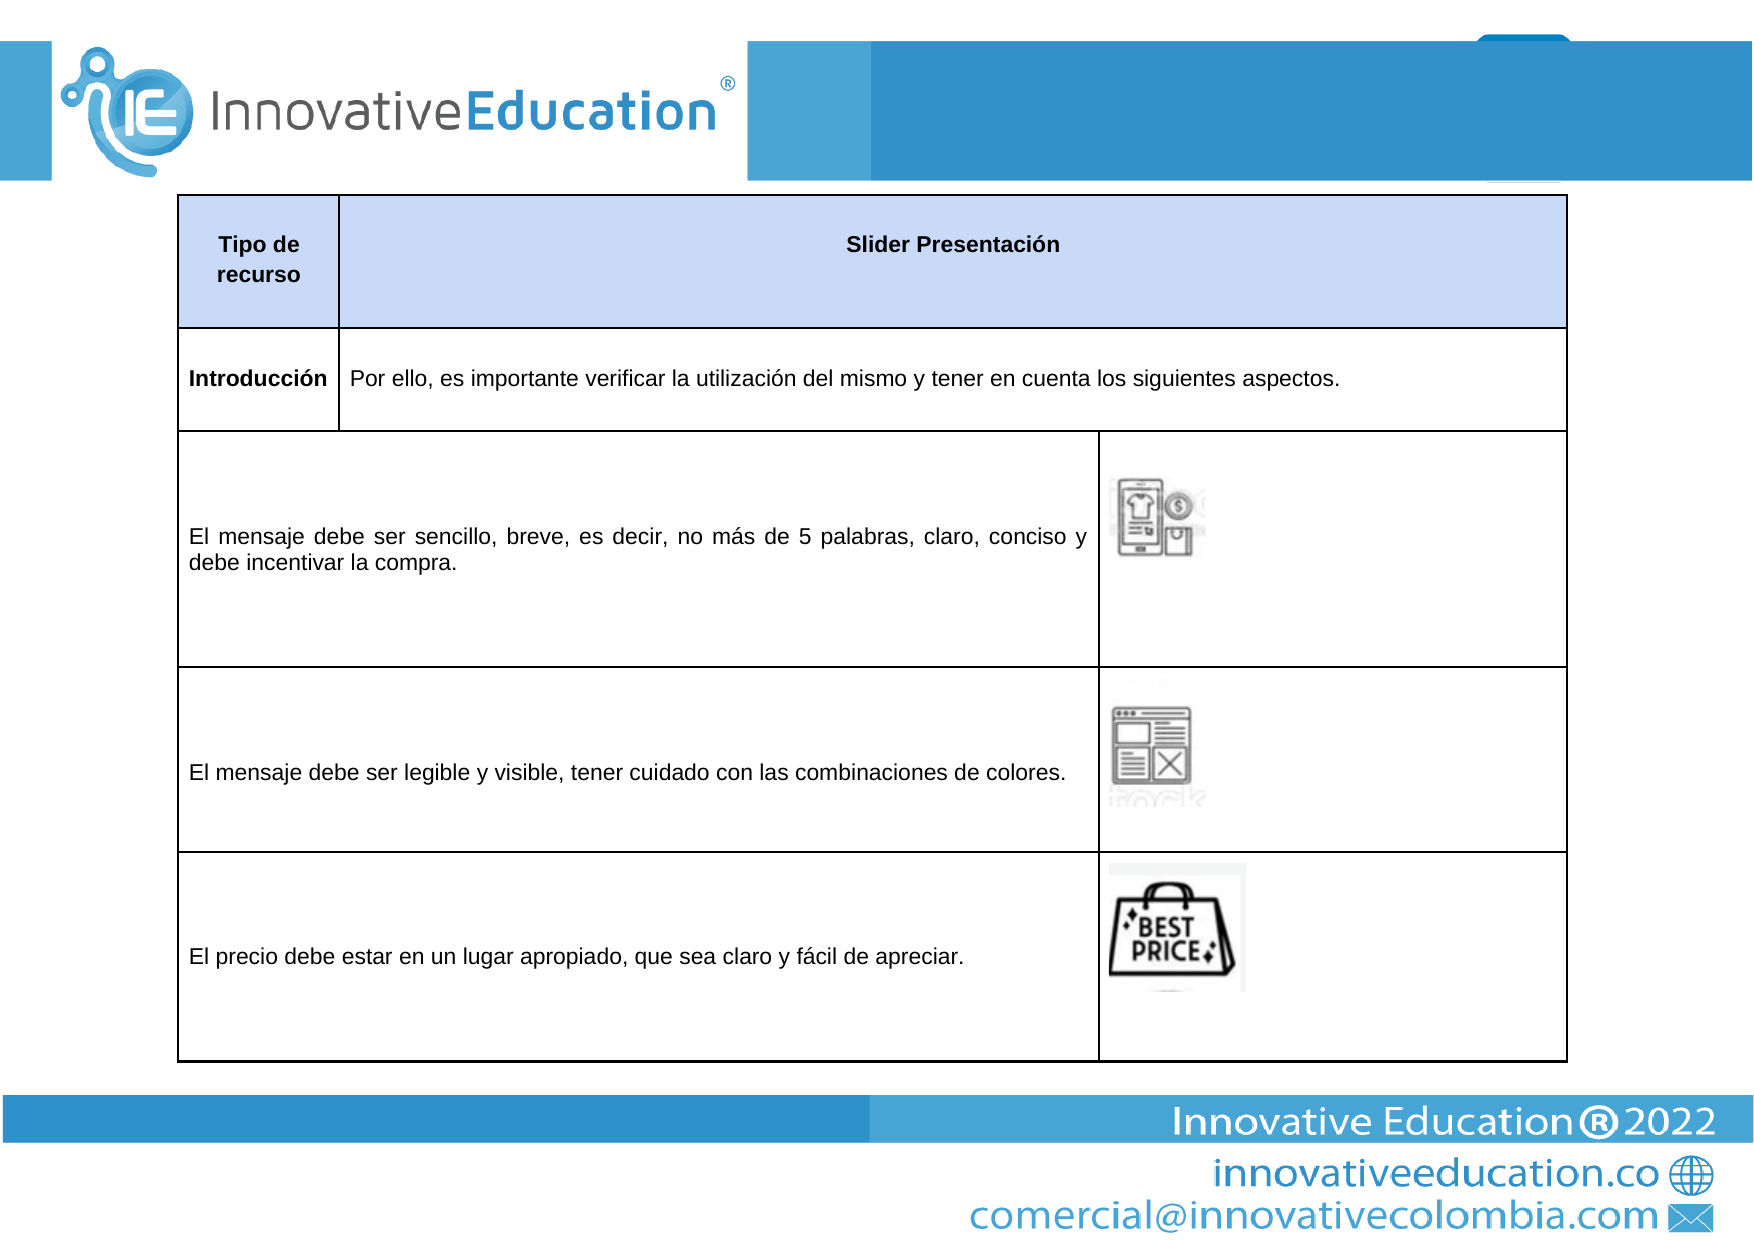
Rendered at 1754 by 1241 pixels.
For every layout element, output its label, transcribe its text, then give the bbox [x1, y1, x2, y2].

table_cell Por ello, es importante verificar la utilización del mismo y tener en cuenta los siguientes aspectos. [340, 329, 1566, 430]
table_cell Introducción [179, 329, 338, 430]
picture [2, 1093, 1754, 1239]
table_cell El precio debe estar en un lugar apropiado, que sea claro y fácil de apreciar. [179, 853, 1098, 1060]
table_header Tipo de recurso [179, 196, 338, 327]
table_cell [1100, 668, 1566, 851]
table_header Slider Presentación [340, 196, 1566, 327]
picture [1108, 678, 1206, 807]
table_cell [1100, 432, 1566, 666]
table_cell El mensaje debe ser legible y visible, tener cuidado con las combinaciones de colores. [179, 668, 1098, 851]
picture [1108, 442, 1206, 577]
table_cell El mensaje debe ser sencillo, breve, es decir, no más de 5 palabras, claro, conciso y debe incentivar la compra. [179, 432, 1098, 666]
picture [0, 28, 1752, 214]
table_cell [1100, 853, 1566, 1060]
picture [1108, 863, 1247, 992]
